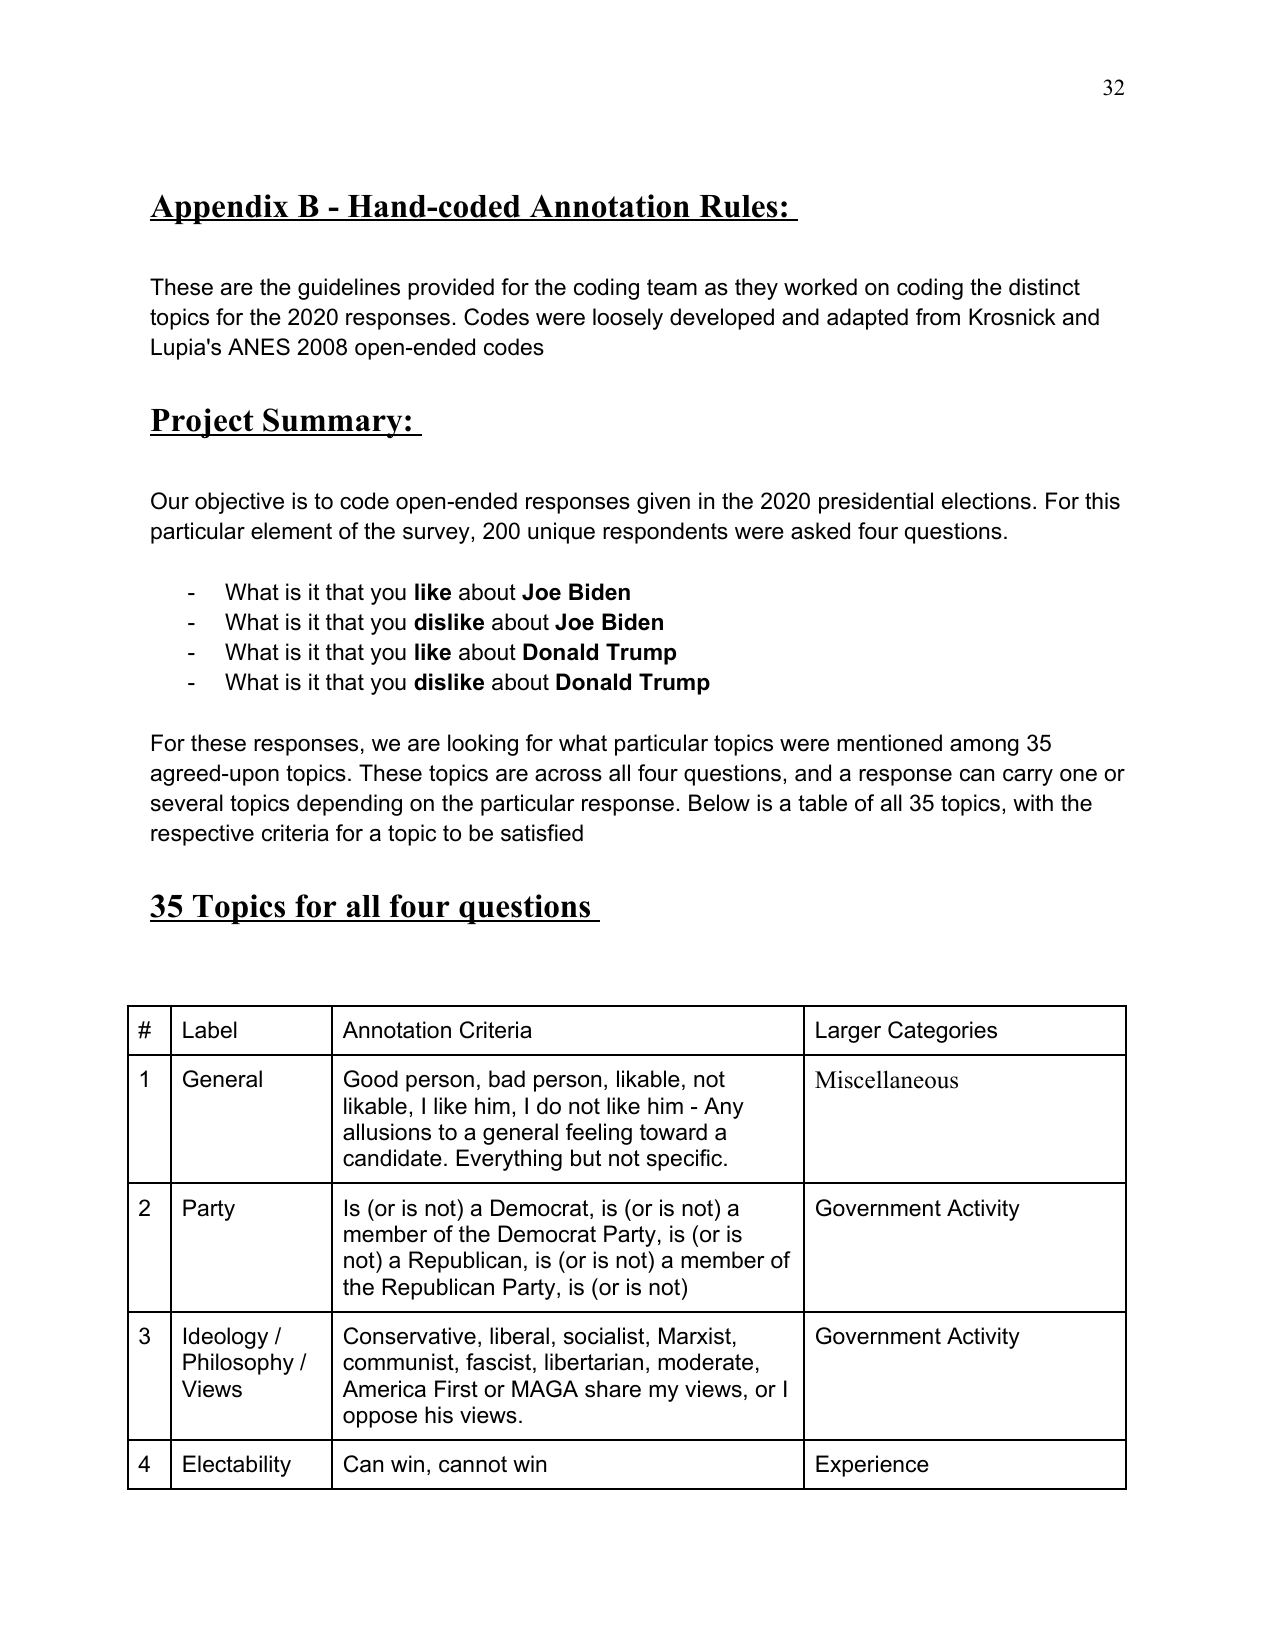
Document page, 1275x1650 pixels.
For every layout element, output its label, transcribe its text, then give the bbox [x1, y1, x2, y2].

table_cell 4 [129, 1441, 170, 1488]
table_cell Electability [172, 1441, 331, 1488]
table_header Label [172, 1007, 331, 1054]
table_cell Can win, cannot win [333, 1441, 803, 1488]
table_cell Government Activity [805, 1313, 1125, 1439]
table_cell Experience [805, 1441, 1125, 1488]
table_header Annotation Criteria [333, 1007, 803, 1054]
table_cell General [172, 1056, 331, 1182]
table_cell Is (or is not) a Democrat, is (or is not) a member of the Democrat Party, is (or is not) a Republican, is (or is not) a member of the Republican Party, is (or is not) [333, 1184, 803, 1311]
table_header Larger Categories [805, 1007, 1125, 1054]
text For these responses, we are looking for what particular topics were mentioned among 35 agreed-upon topics. These topics are across all four questions, and a response can carry one or several topics depending on the particular response. Below is a table of all 35 topics, with the respective criteria for a topic to be satisfied [150, 730, 1125, 847]
subtitle Appendix B - Hand-coded Annotation Rules: [150, 187, 1125, 224]
table_cell Good person, bad person, likable, not likable, I like him, I do not like him - Any allusions to a general feeling toward a candidate. Everything but not specific. [333, 1056, 803, 1182]
table_cell Party [172, 1184, 331, 1311]
list What is it that you dislike about Joe Biden [187, 609, 1125, 635]
table_cell Government Activity [805, 1184, 1125, 1311]
text Our objective is to code open-ended responses given in the 2020 presidential elections. For this particular element of the survey, 200 unique respondents were asked four questions. [150, 488, 1125, 545]
table_cell Conservative, liberal, socialist, Marxist, communist, fascist, libertarian, moderate, America First or MAGA share my views, or I oppose his views. [333, 1313, 803, 1439]
list What is it that you like about Joe Biden [187, 579, 1125, 605]
table_cell 3 [129, 1313, 170, 1439]
text These are the guidelines provided for the coding team as they worked on coding the distinct topics for the 2020 responses. Codes were loosely developed and adapted from Krosnick and Lupia's ANES 2008 open-ended codes [150, 274, 1125, 361]
list What is it that you dislike about Donald Trump [187, 669, 1125, 696]
list What is it that you like about Donald Trump [187, 639, 1125, 666]
subtitle 35 Topics for all four questions [150, 888, 1125, 925]
table_cell Miscellaneous [805, 1056, 1125, 1182]
subtitle Project Summary: [150, 402, 1125, 439]
table_cell Ideology / Philosophy / Views [172, 1313, 331, 1439]
table_cell 2 [129, 1184, 170, 1311]
table_header # [129, 1007, 170, 1054]
table_cell 1 [129, 1056, 170, 1182]
